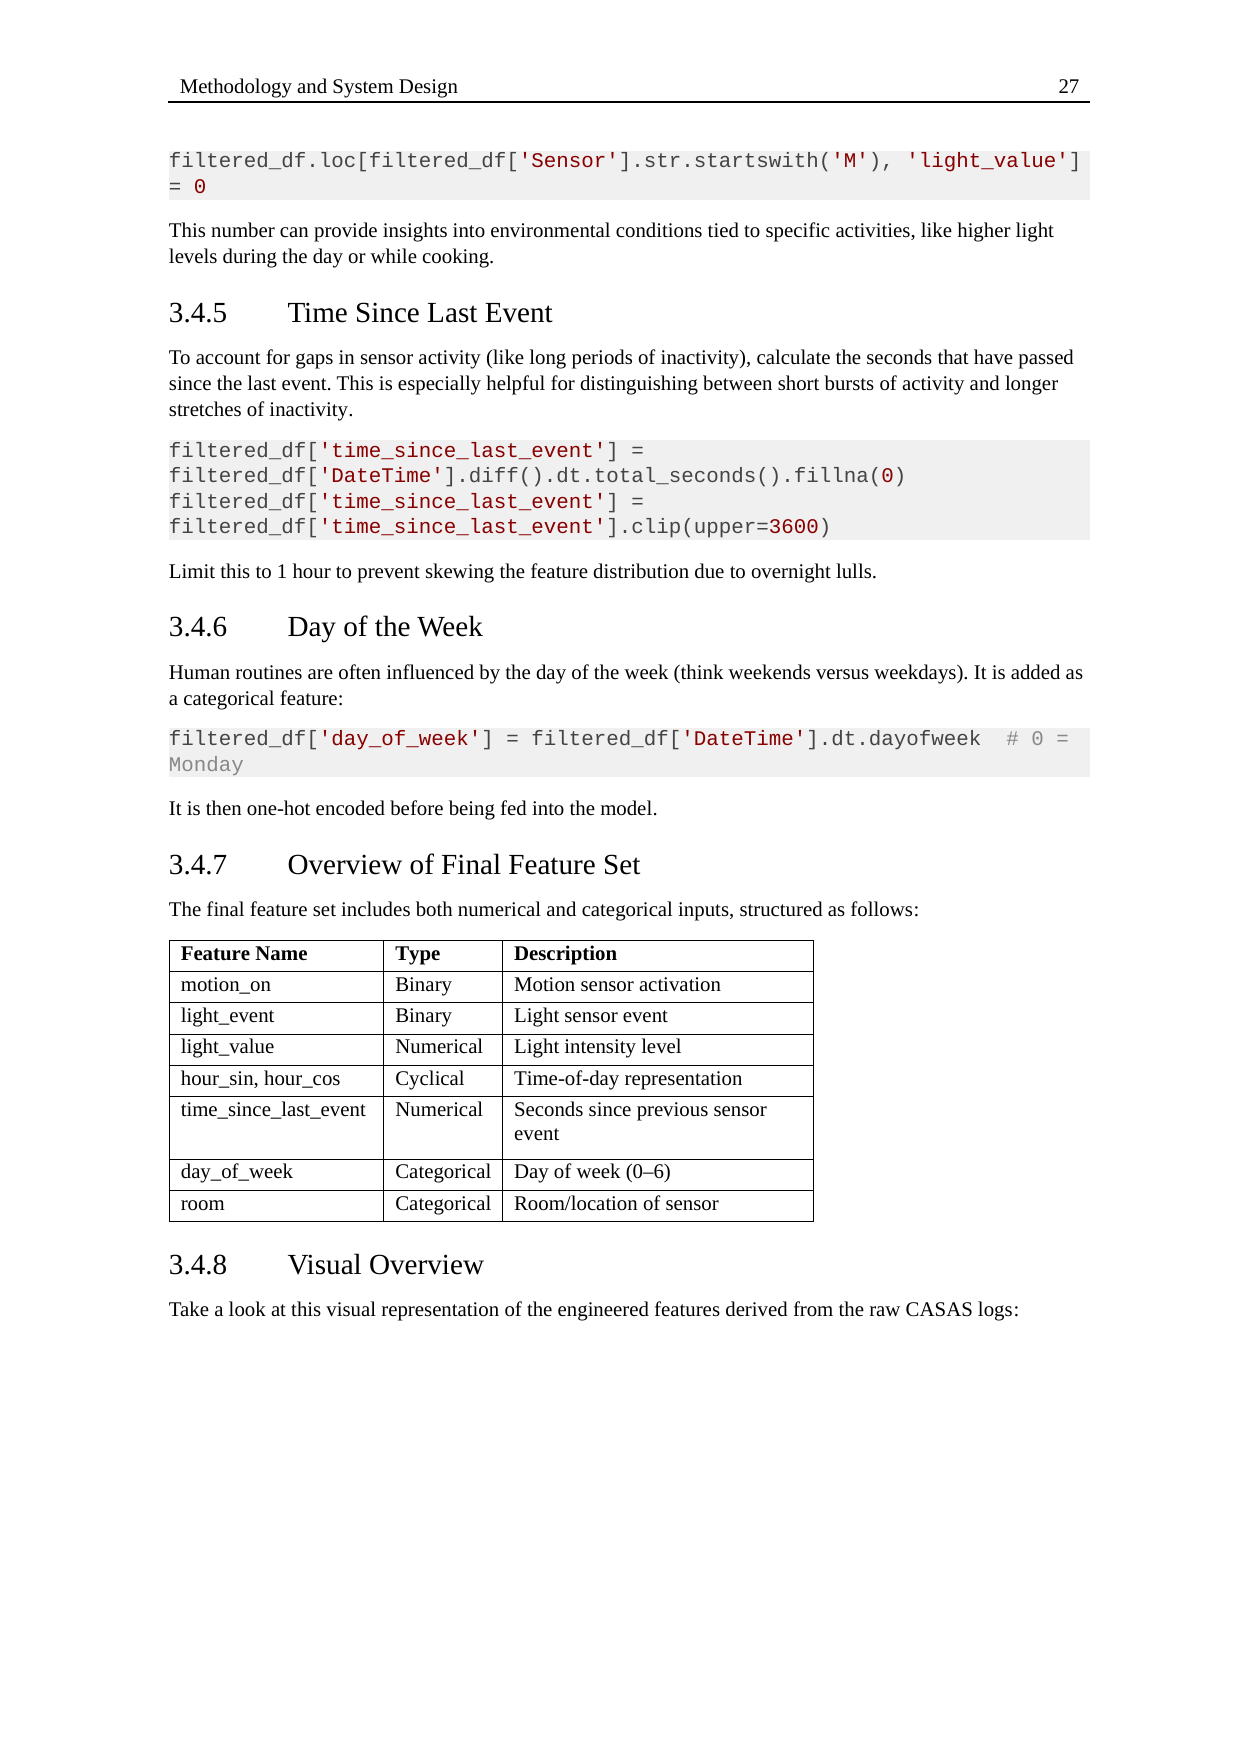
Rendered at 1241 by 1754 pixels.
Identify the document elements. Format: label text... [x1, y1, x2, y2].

table_cell Numerical [384, 1035, 502, 1065]
text It is then one-hot encoded before being fed into the model. [169, 796, 1090, 820]
table_cell room [170, 1191, 383, 1221]
table_cell Day of week (0–6) [503, 1160, 813, 1190]
table_cell Numerical [384, 1097, 502, 1158]
text Human routines are often influenced by the day of the week (think weekends versus weekdays). It is added as a categorical feature: [169, 660, 1090, 710]
table_cell motion_on [170, 972, 383, 1002]
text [169, 151, 1090, 200]
text filtered_df['day_of_week'] = filtered_df['DateTime'].dt.dayofweek # 0 = Monday [169, 728, 1090, 777]
subtitle Day of the Week [169, 609, 1090, 643]
subtitle Overview of Final Feature Set [169, 847, 1090, 880]
subtitle Visual Overview [169, 1247, 1090, 1281]
table_cell light_value [170, 1035, 383, 1065]
text Take a look at this visual representation of the engineered features derived from the raw CASAS logs: [169, 1297, 1090, 1321]
table_cell Categorical [384, 1160, 502, 1190]
text filtered_df['time_since_last_event'] = filtered_df['DateTime'].diff().dt.total_seconds().fillna(0) filtered_df['time_since_last_event'] = filtered_df['time_since_last_event'].clip(upper=3600) [169, 440, 1090, 540]
table_cell Motion sensor activation [503, 972, 813, 1002]
text This number can provide insights into environmental conditions tied to specific activities, like higher light levels during the day or while cooking. [169, 218, 1090, 268]
table_cell hour_sin, hour_cos [170, 1066, 383, 1096]
table_cell Time-of-day representation [503, 1066, 813, 1096]
table_cell Room/location of sensor [503, 1191, 813, 1221]
table_cell day_of_week [170, 1160, 383, 1190]
text The final feature set includes both numerical and categorical inputs, structured as follows: [169, 897, 1090, 921]
table_cell Categorical [384, 1191, 502, 1221]
subtitle Time Since Last Event [169, 295, 1090, 329]
table_cell Cyclical [384, 1066, 502, 1096]
table_cell Light intensity level [503, 1035, 813, 1065]
text Limit this to 1 hour to prevent skewing the feature distribution due to overnight lulls. [169, 558, 1090, 583]
text To account for gaps in sensor activity (like long periods of inactivity), calculate the seconds that have passed since the last event. This is especially helpful for distinguishing between short bursts of activity and longer stretches of inactivity. [169, 345, 1090, 421]
table_cell time_since_last_event [170, 1097, 383, 1158]
table_cell light_event [170, 1003, 383, 1033]
table_header Description [503, 941, 813, 971]
table_header Feature Name [170, 941, 383, 971]
table_cell Binary [384, 972, 502, 1002]
table_cell Seconds since previous sensor event [503, 1097, 813, 1158]
table_cell Binary [384, 1003, 502, 1033]
table_cell Light sensor event [503, 1003, 813, 1033]
table_header Type [384, 941, 502, 971]
